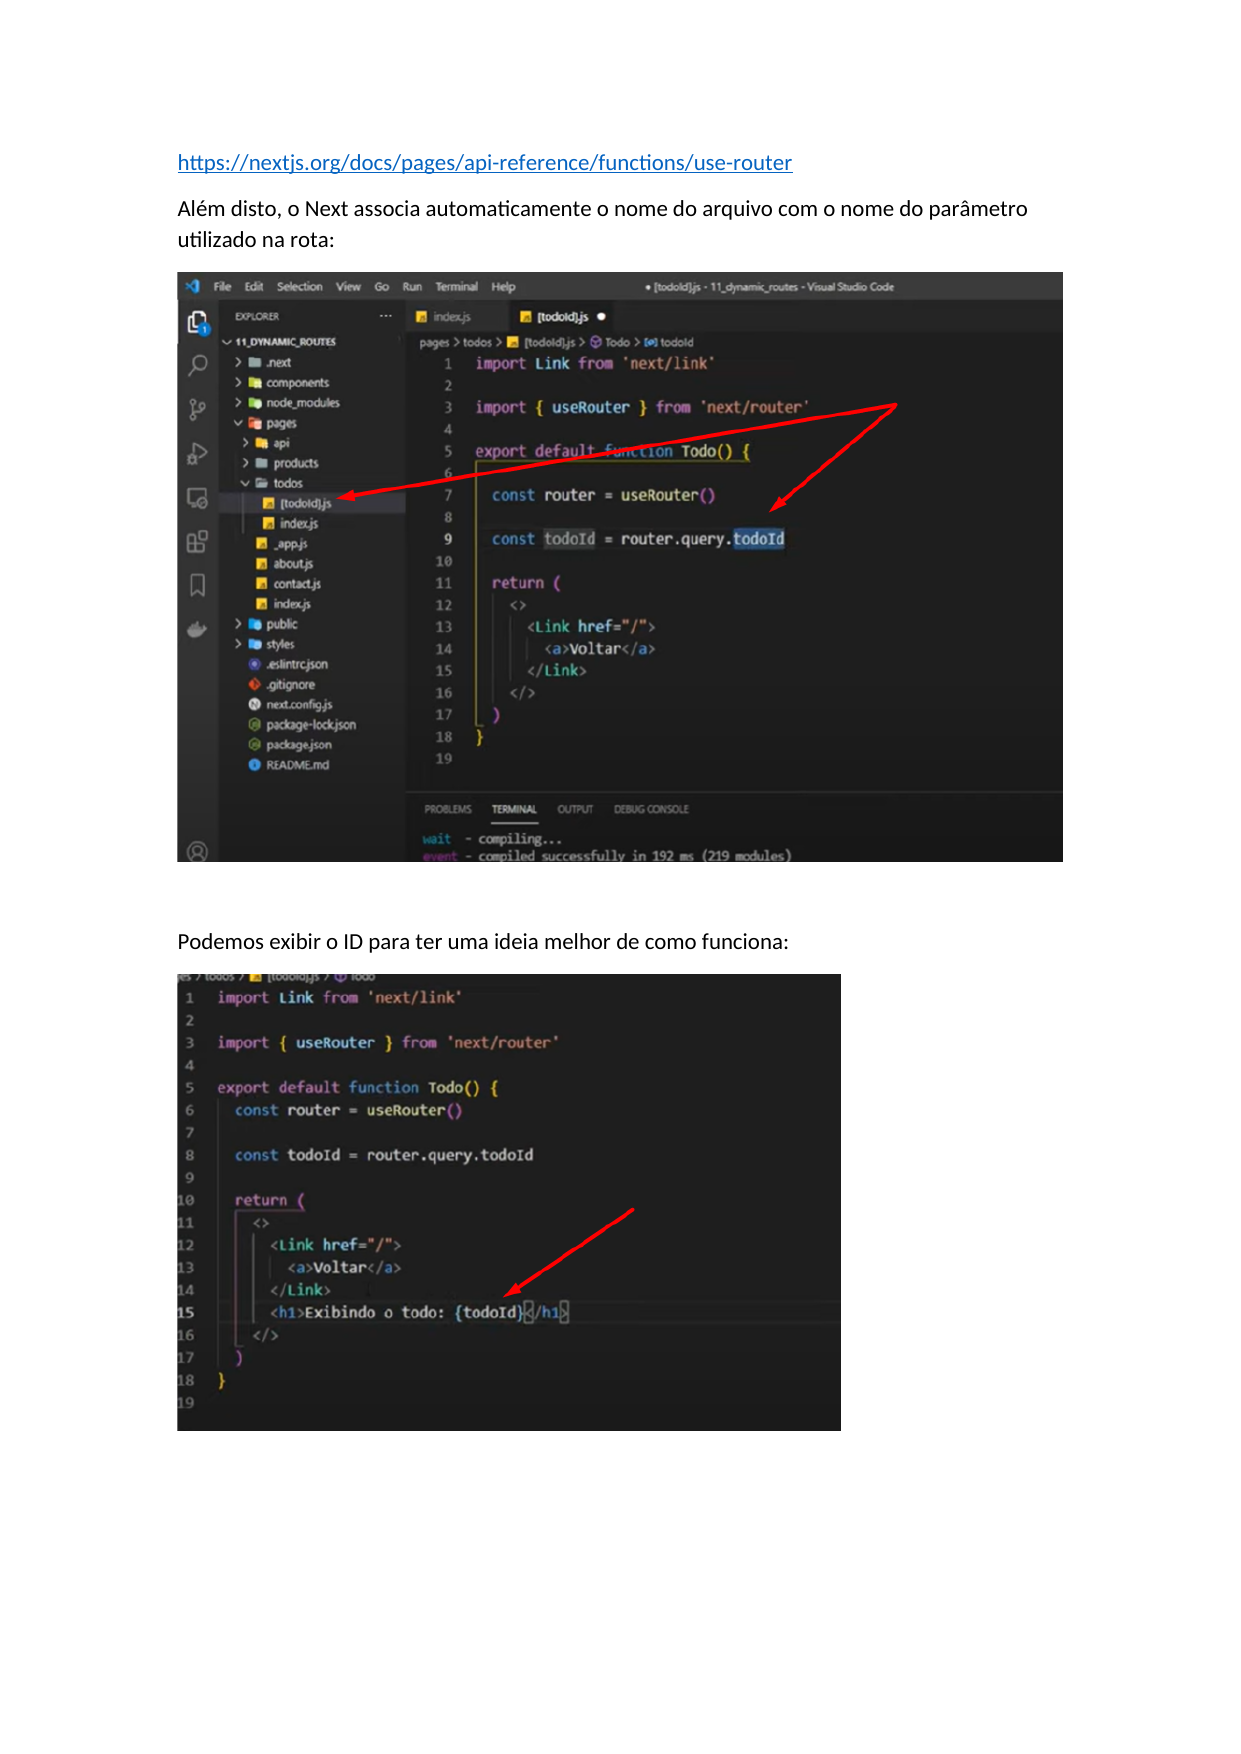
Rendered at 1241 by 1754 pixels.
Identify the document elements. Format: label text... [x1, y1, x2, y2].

picture [177, 974, 841, 1431]
picture [177, 271, 1063, 862]
text Além disto, o Next associa automaticamente o nome do arquivo com o nome do parâmetro utilizado na rota: [177, 194, 1063, 253]
text https://nextjs.org/docs/pages/api-reference/functions/use-router [177, 148, 1063, 176]
text Podemos exibir o ID para ter uma ideia melhor de como funciona: [177, 927, 1063, 955]
